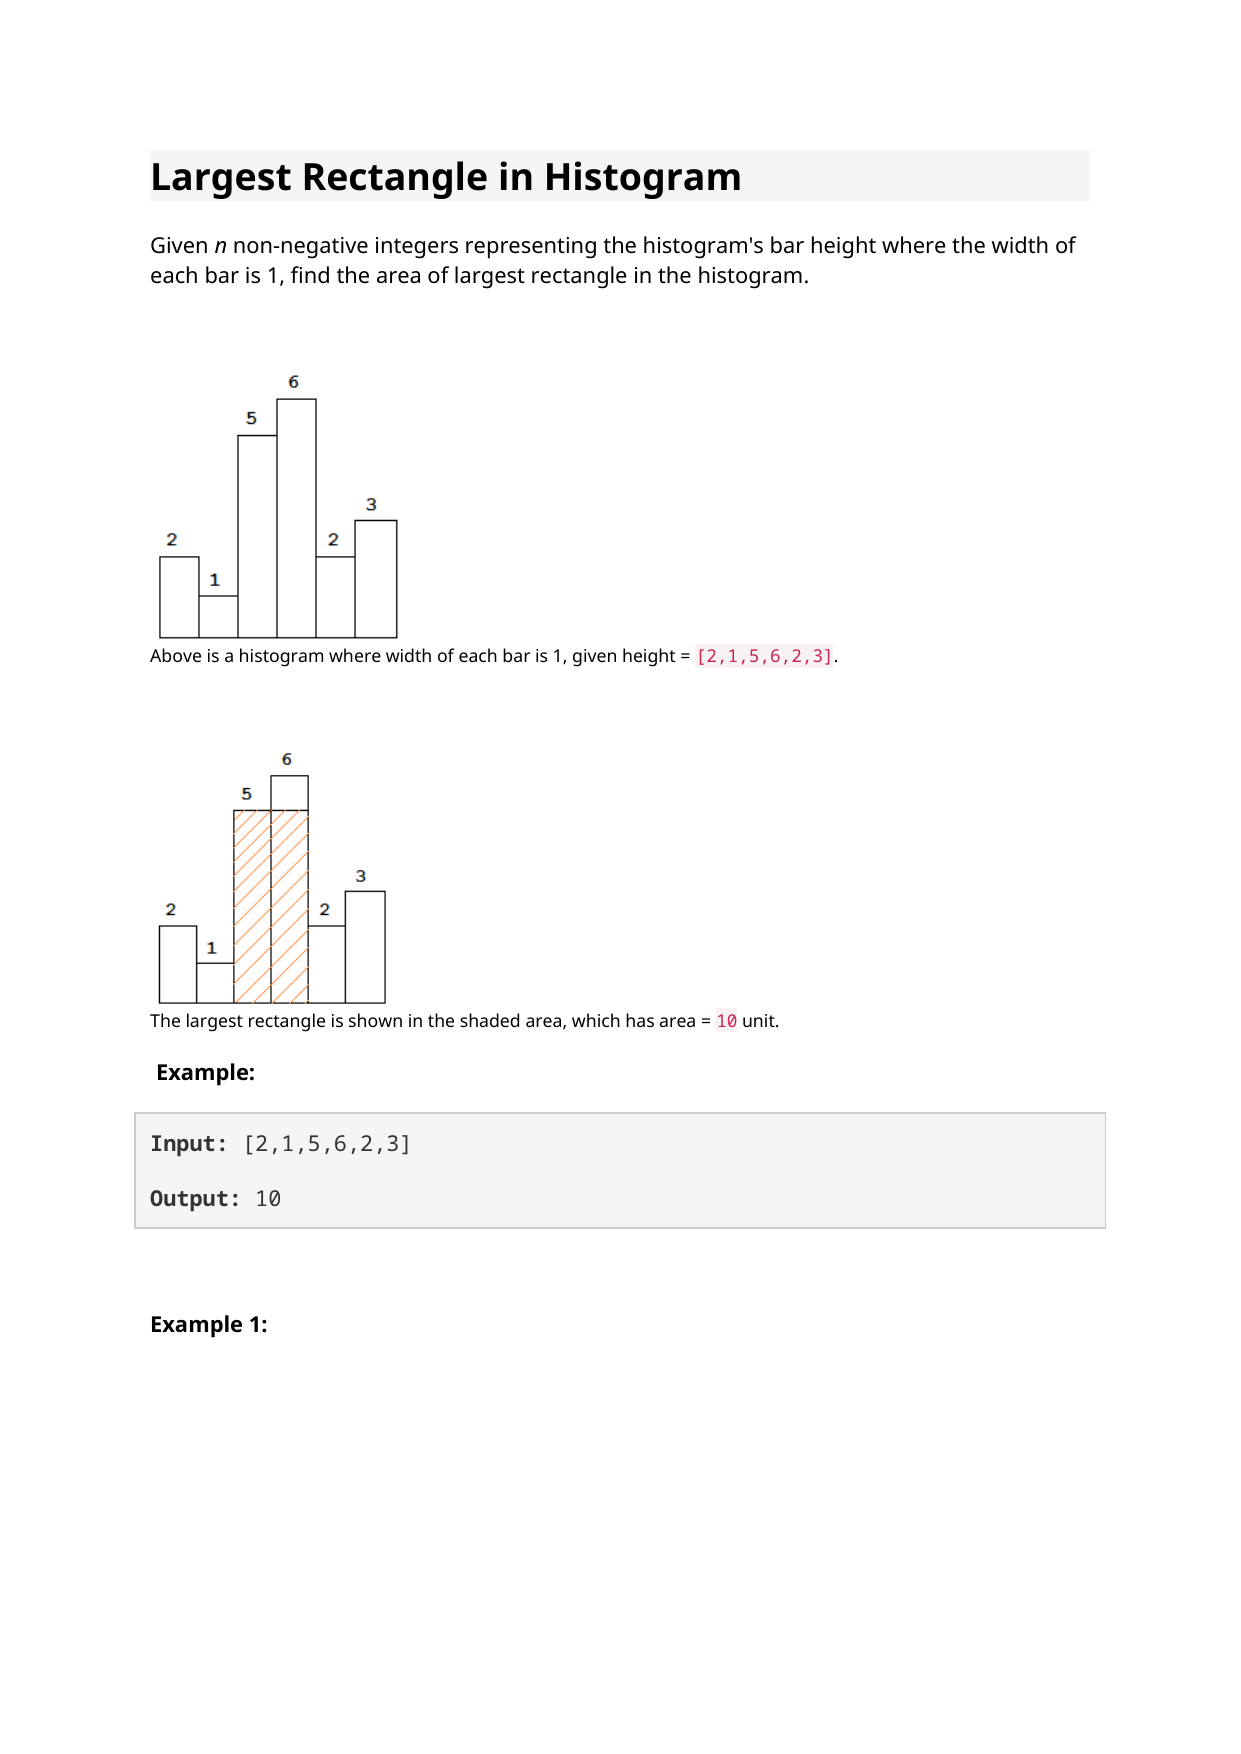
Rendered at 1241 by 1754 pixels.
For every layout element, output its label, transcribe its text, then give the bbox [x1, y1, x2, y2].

picture [150, 369, 403, 644]
picture [150, 747, 391, 1009]
text Given n non-negative integers representing the histogram's bar height where the width of each bar is 1, find the area of largest rectangle in the histogram. [150, 230, 1090, 289]
text The largest rectangle is shown in the shaded area, which has area = 10 unit. [150, 747, 1090, 1032]
text Example 1: [150, 1309, 1090, 1338]
text Output: 10 [136, 1167, 1105, 1227]
text Example: [150, 1057, 1090, 1087]
text Input: [2,1,5,6,2,3] [136, 1114, 1105, 1158]
text Above is a histogram where width of each bar is 1, given height = [2,1,5,6,2,3]. [150, 369, 1090, 668]
text Largest Rectangle in Histogram [150, 150, 1090, 201]
